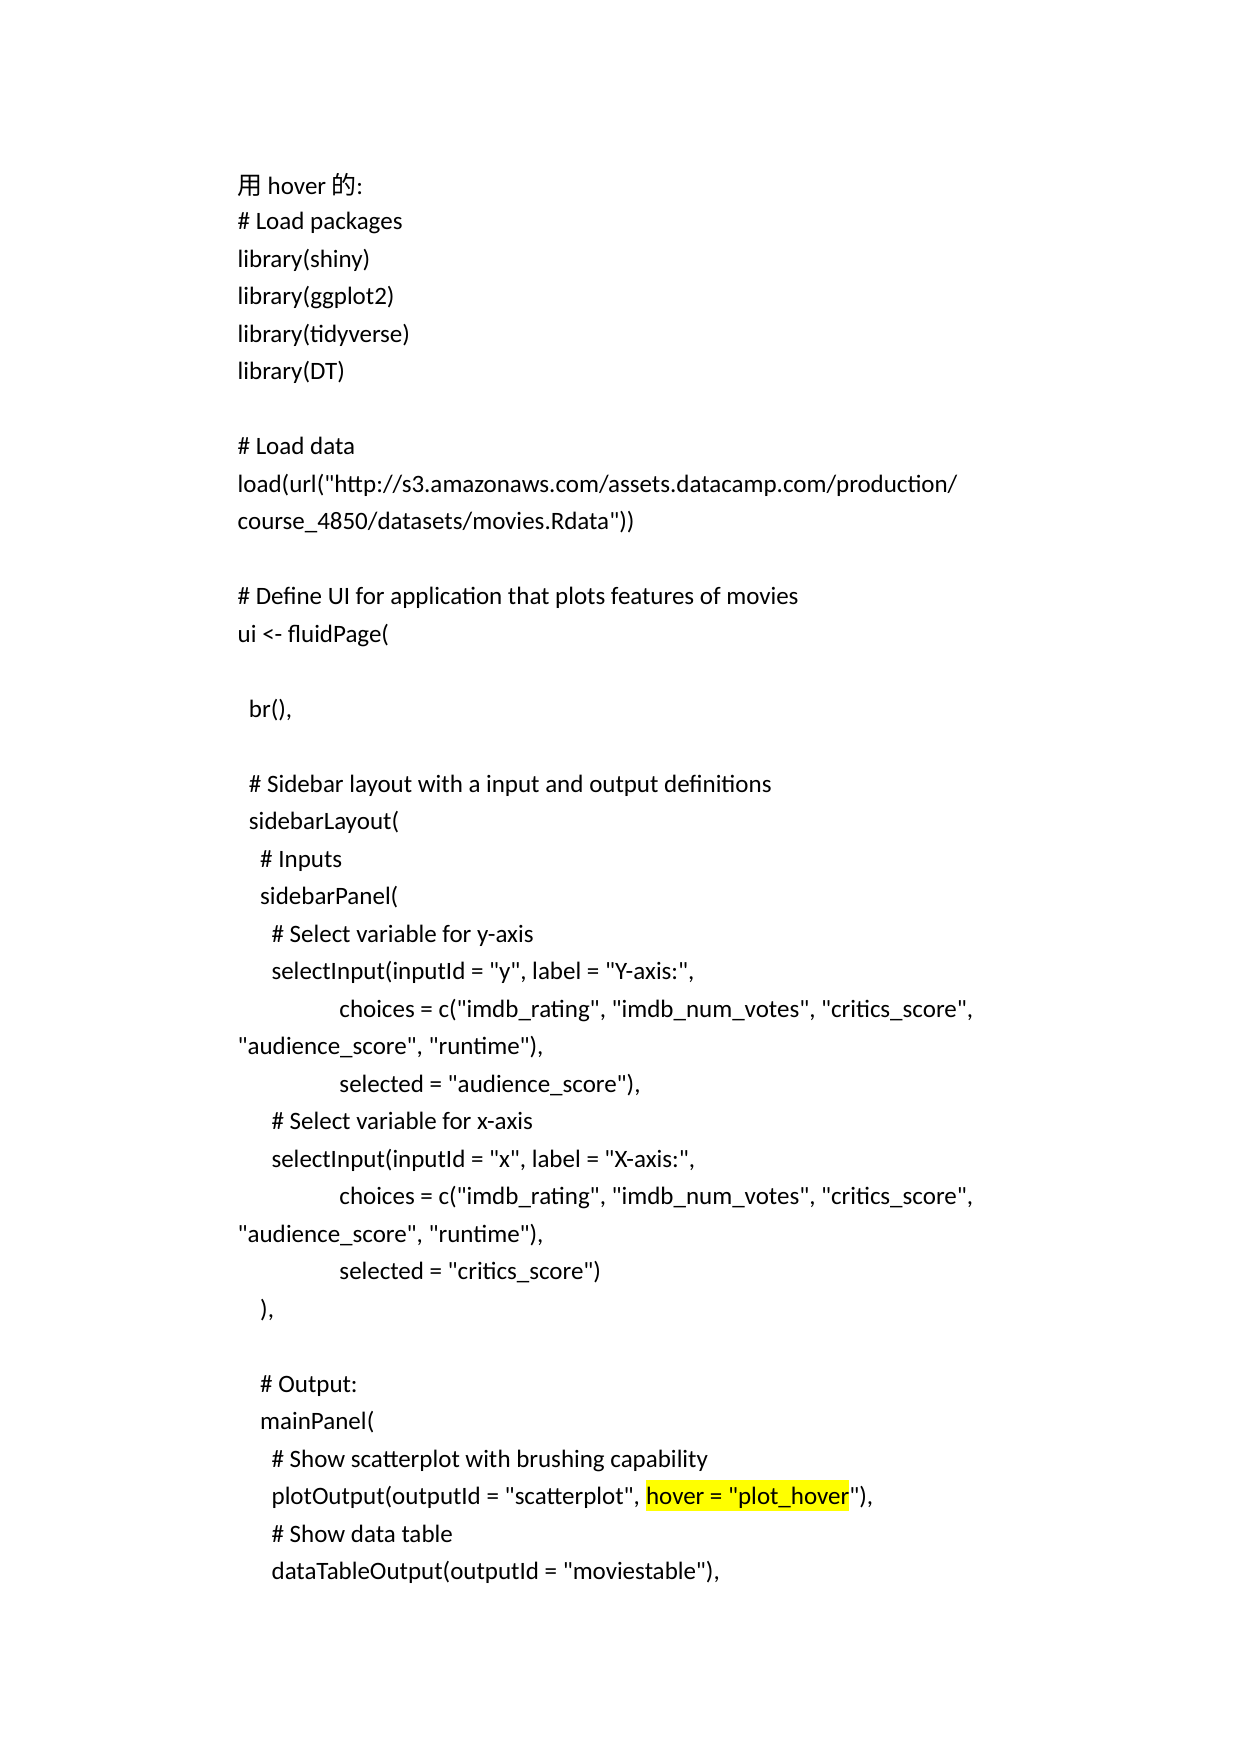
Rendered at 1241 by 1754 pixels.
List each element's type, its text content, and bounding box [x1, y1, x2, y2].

list library(ggplot2) [237, 277, 1053, 314]
list # Show data table [237, 1514, 1053, 1552]
list library(shiny) [237, 239, 1053, 277]
list sidebarLayout( [237, 802, 1053, 839]
list # Output: [237, 1364, 1053, 1402]
list plotOutput(outputId = "scatterplot", hover = "plot_hover"), [237, 1477, 1053, 1514]
list sidebarPanel( [237, 877, 1053, 914]
list selected = "critics_score") [237, 1252, 1053, 1289]
list # Load packages [237, 202, 1053, 239]
list selectInput(inputId = "x", label = "X-axis:", [237, 1139, 1053, 1177]
list dataTableOutput(outputId = "moviestable"), [237, 1552, 1053, 1589]
list # Select variable for y-axis [237, 914, 1053, 952]
list ui <- fluidPage( [237, 614, 1053, 652]
list choices = c("imdb_rating", "imdb_num_votes", "critics_score", "audience_score", "runtime"), [237, 1177, 1053, 1252]
list library(tidyverse) [237, 314, 1053, 352]
list load(url("http://s3.amazonaws.com/assets.datacamp.com/production/course_4850/datasets/movies.Rdata")) [237, 464, 1053, 539]
list # Show scatterplot with brushing capability [237, 1439, 1053, 1477]
list # Inputs [237, 839, 1053, 877]
list # Load data [237, 427, 1053, 464]
list 用hover的: [237, 164, 1053, 202]
list library(DT) [237, 352, 1053, 389]
list mainPanel( [237, 1402, 1053, 1439]
list # Select variable for x-axis [237, 1102, 1053, 1139]
list ), [237, 1289, 1053, 1327]
list # Sidebar layout with a input and output definitions [237, 764, 1053, 802]
list br(), [237, 689, 1053, 727]
list selectInput(inputId = "y", label = "Y-axis:", [237, 952, 1053, 989]
list selected = "audience_score"), [237, 1064, 1053, 1102]
list choices = c("imdb_rating", "imdb_num_votes", "critics_score", "audience_score", "runtime"), [237, 989, 1053, 1064]
list # Define UI for application that plots features of movies [237, 577, 1053, 614]
